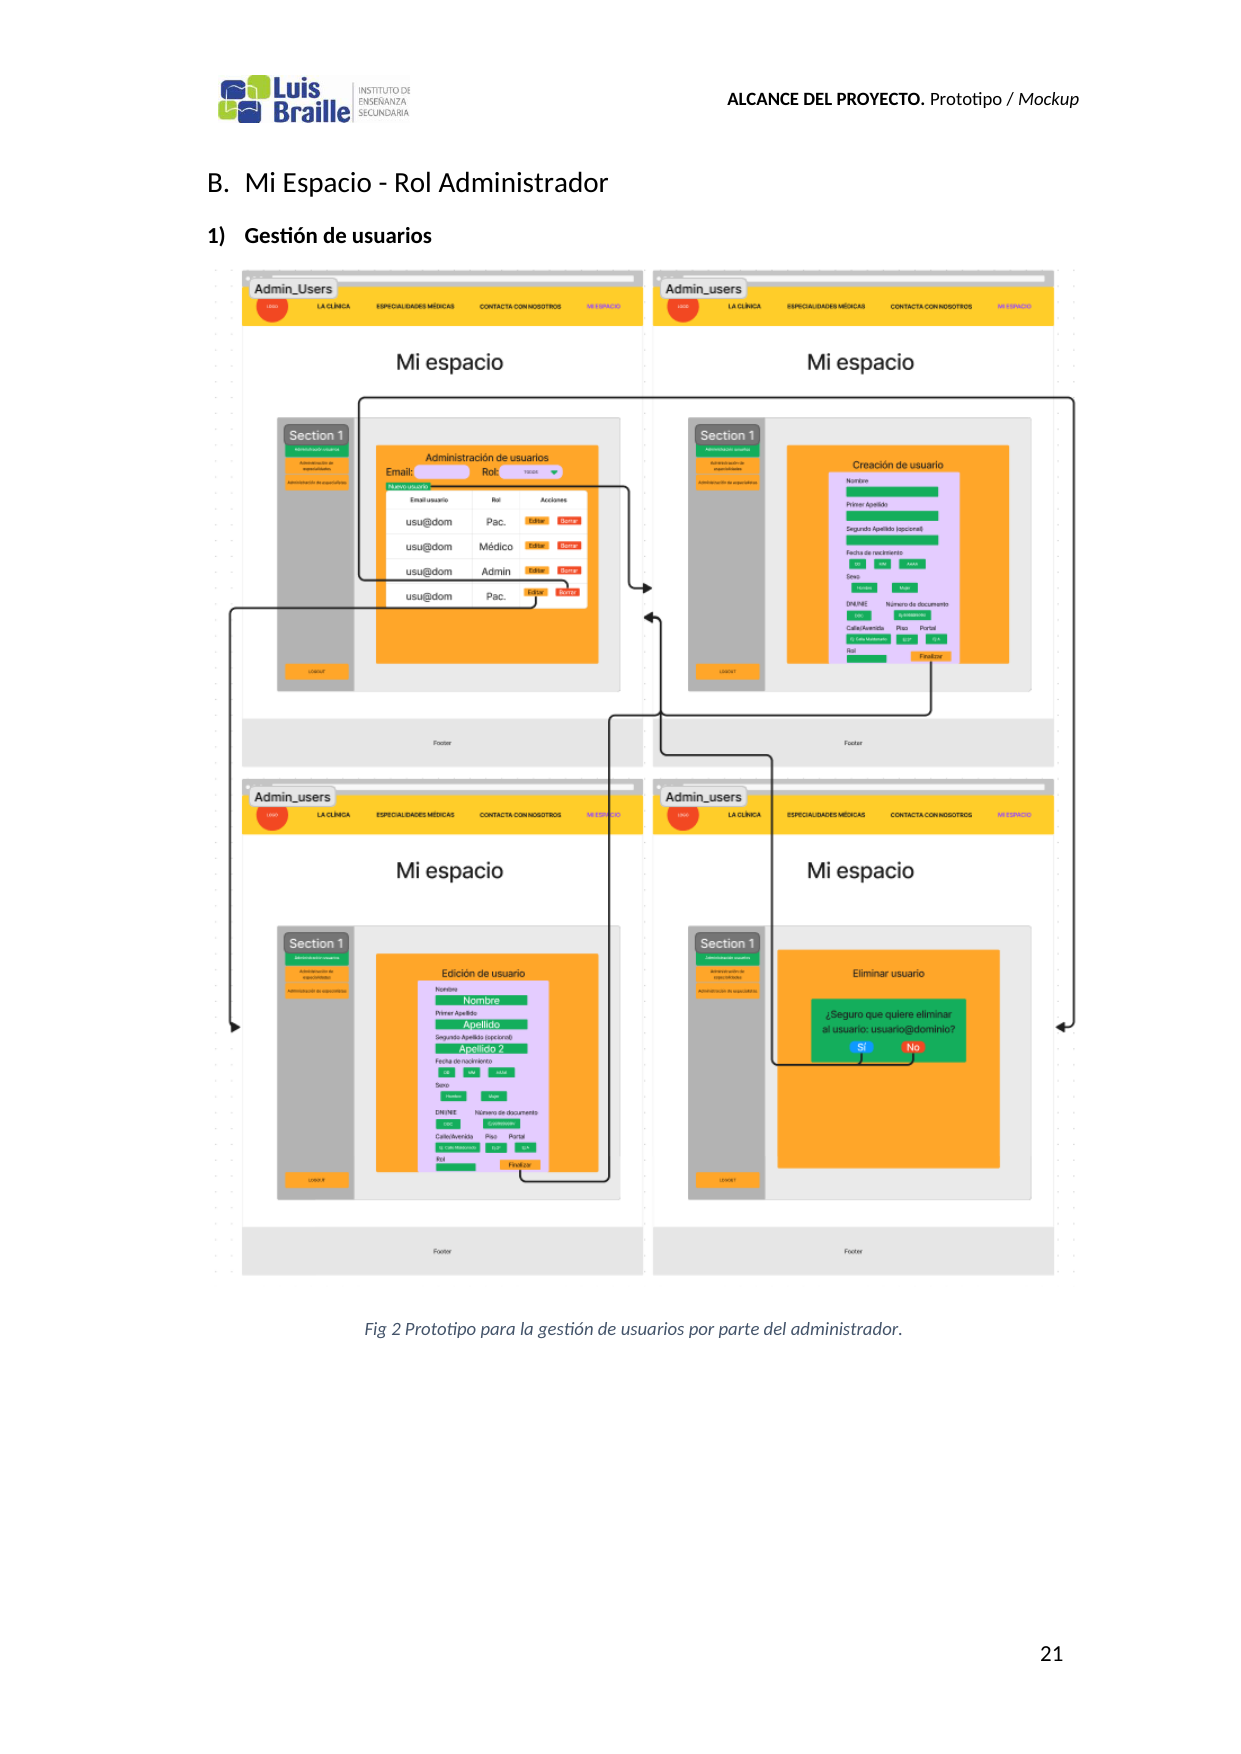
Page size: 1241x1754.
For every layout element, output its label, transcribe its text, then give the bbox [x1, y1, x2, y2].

list Mi Espacio - Rol Administrador [207, 164, 1063, 199]
text Fig 2 Prototipo para la gestión de usuarios por parte del administrador. [207, 1317, 1063, 1340]
picture [206, 263, 1088, 1287]
list Gestión de usuarios [207, 221, 1063, 249]
